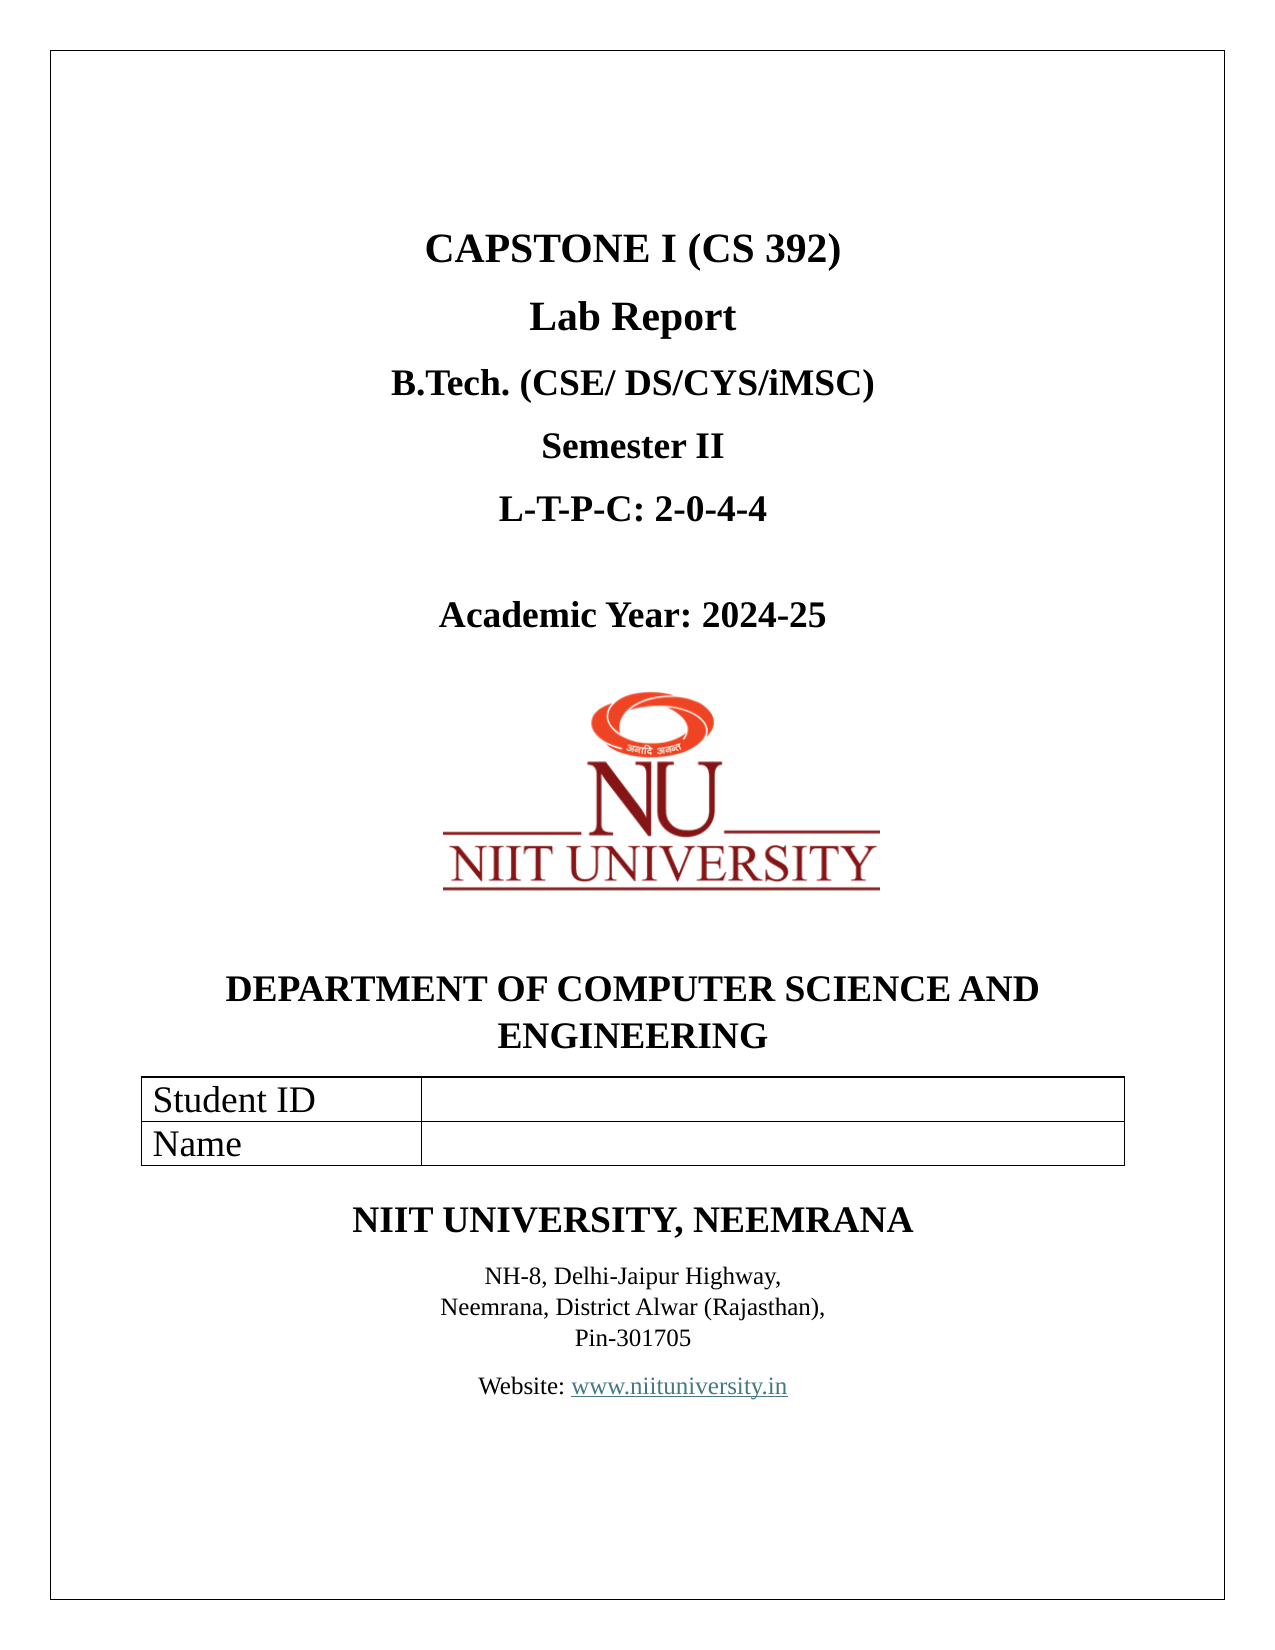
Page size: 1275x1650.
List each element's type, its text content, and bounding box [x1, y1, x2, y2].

text Website: www.niituniversity.in [141, 1371, 1125, 1400]
table_header [422, 1078, 1124, 1121]
text Academic Year: 2024-25 [141, 592, 1125, 636]
text NIIT UNIVERSITY, NEEMRANA [141, 1198, 1125, 1241]
text L-T-P-C: 2-0-4-4 [141, 487, 1125, 530]
text NH-8, Delhi-Jaipur Highway, Neemrana, District Alwar (Rajasthan), Pin-301705 [141, 1261, 1125, 1352]
text Lab Report [141, 292, 1125, 340]
text B.Tech. (CSE/ DS/CYS/iMSC) [141, 360, 1125, 403]
picture [443, 656, 880, 966]
text Semester II [141, 423, 1125, 467]
table_header Student ID [142, 1078, 421, 1121]
text CAPSTONE I (CS 392) [141, 223, 1125, 271]
text DEPARTMENT OF COMPUTER SCIENCE AND ENGINEERING [141, 967, 1125, 1056]
table_cell Name [142, 1122, 421, 1165]
table_cell [422, 1122, 1124, 1165]
